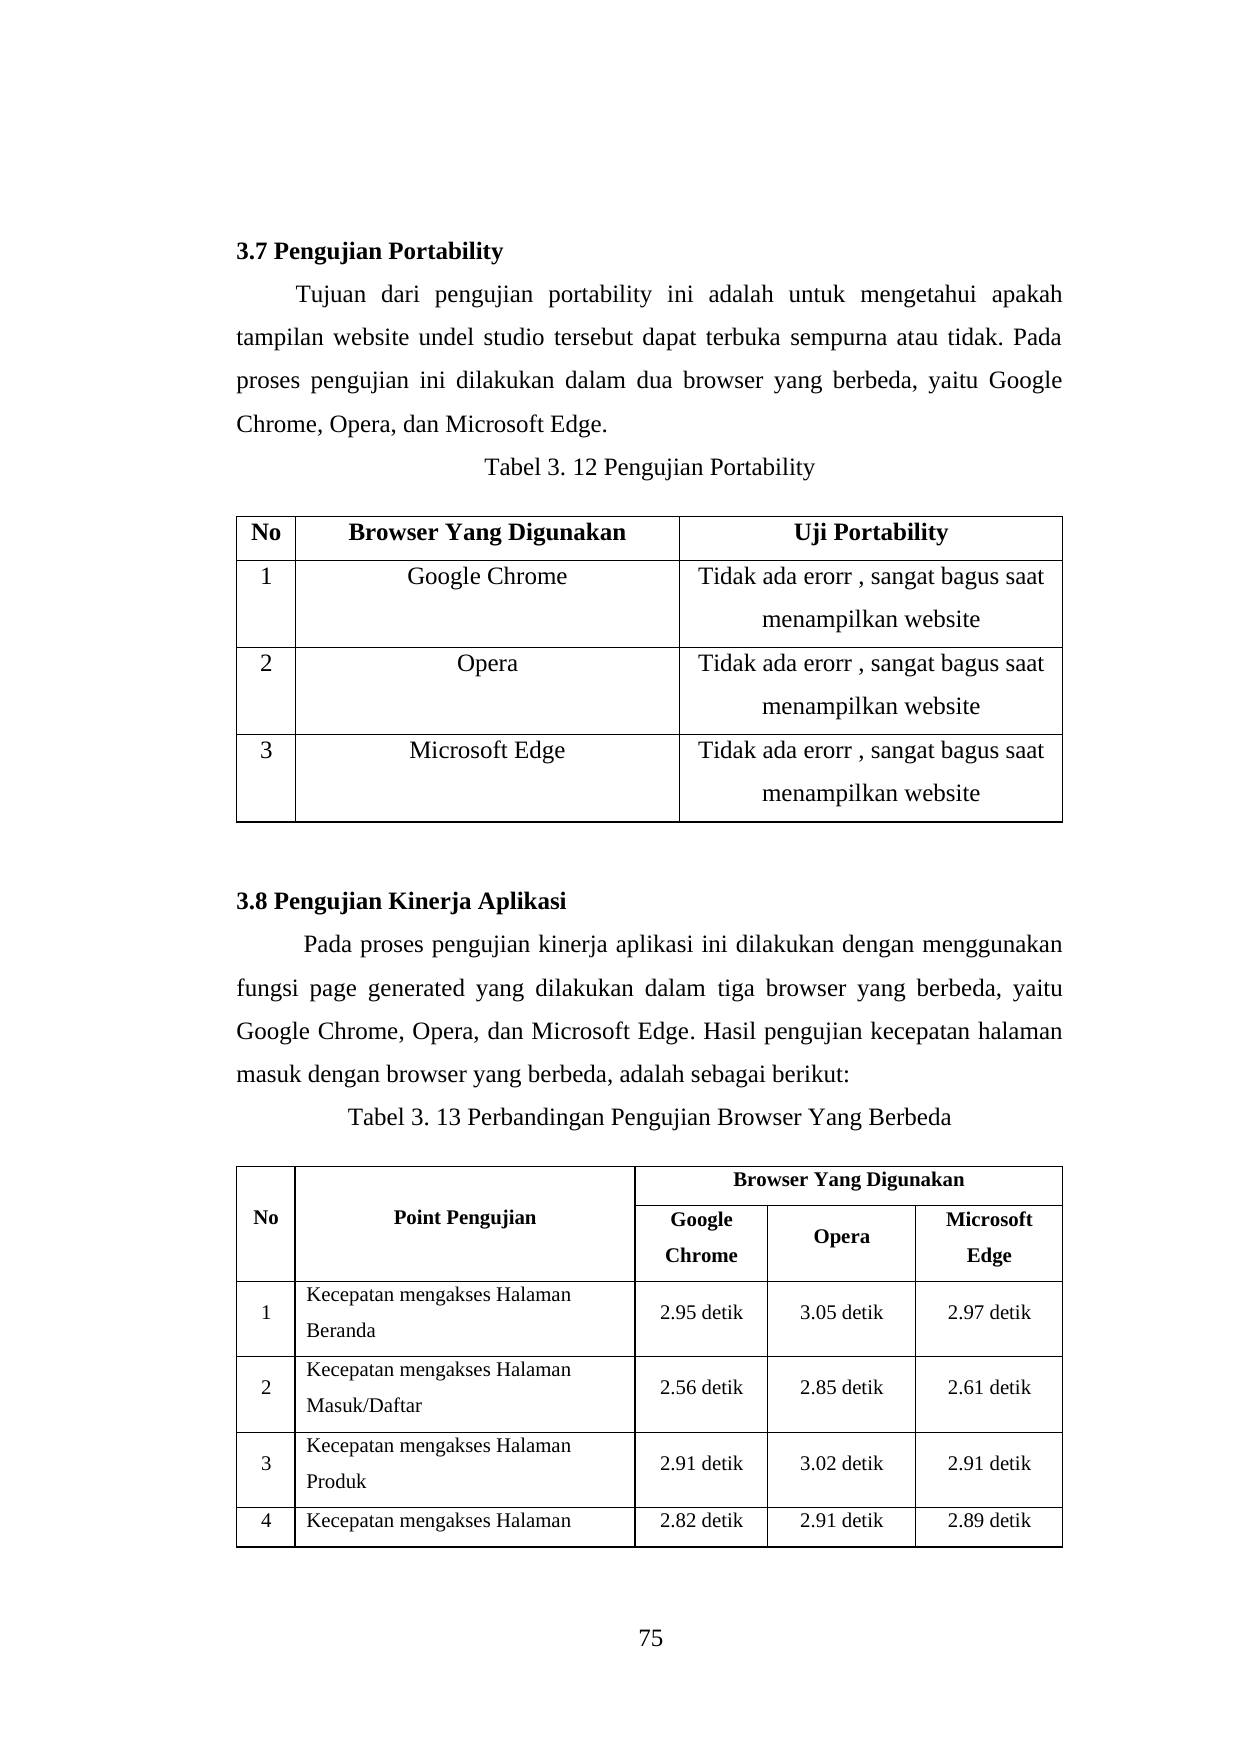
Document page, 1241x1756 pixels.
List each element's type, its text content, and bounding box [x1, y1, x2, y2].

table_cell 2.91 detik [636, 1433, 767, 1507]
table_header Uji Portability [680, 517, 1062, 560]
table_cell 2.82 detik [636, 1508, 767, 1546]
table_cell 1 [237, 1282, 294, 1356]
table_header Point Pengujian [296, 1167, 634, 1281]
table_cell Google Chrome [296, 561, 679, 647]
table_header Browser Yang Digunakan [296, 517, 679, 560]
table_cell 4 [237, 1508, 294, 1546]
table_header Browser Yang Digunakan [636, 1167, 1062, 1205]
table_cell 2.85 detik [768, 1357, 915, 1432]
table_cell Microsoft Edge [296, 735, 679, 821]
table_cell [296, 1508, 634, 1546]
table_cell Tidak ada erorr , sangat bagus saat menampilkan website [680, 561, 1062, 647]
text Tabel 3. 12 Pengujian Portability [236, 452, 1063, 481]
table_cell 2.97 detik [916, 1282, 1062, 1356]
table_cell Google Chrome [636, 1206, 767, 1281]
text Tabel 3. 13 Perbandingan Pengujian Browser Yang Berbeda [236, 1102, 1063, 1131]
table_cell Tidak ada erorr , sangat bagus saat menampilkan website [680, 648, 1062, 734]
text Tujuan dari pengujian portability ini adalah untuk mengetahui apakah tampilan website undel studio tersebut dapat terbuka sempurna atau tidak. Pada proses pengujian ini dilakukan dalam dua browser yang berbeda, yaitu Google Chrome, Opera, dan Microsoft Edge. [236, 279, 1063, 437]
table_cell 3 [237, 1433, 294, 1507]
table_cell 2 [237, 648, 295, 734]
table_cell 3.05 detik [768, 1282, 915, 1356]
subtitle Pengujian Kinerja Aplikasi [236, 886, 1063, 915]
table_cell Kecepatan mengakses Halaman Produk [296, 1433, 634, 1507]
table_cell Opera [296, 648, 679, 734]
table_cell 2.95 detik [636, 1282, 767, 1356]
table_cell 1 [237, 561, 295, 647]
table_cell 3 [237, 735, 295, 821]
text Pada proses pengujian kinerja aplikasi ini dilakukan dengan menggunakan fungsi page generated yang dilakukan dalam tiga browser yang berbeda, yaitu Google Chrome, Opera, dan Microsoft Edge. Hasil pengujian kecepatan halaman masuk dengan browser yang berbeda, adalah sebagai berikut: [236, 929, 1063, 1088]
table_cell Tidak ada erorr , sangat bagus saat menampilkan website [680, 735, 1062, 821]
table_cell 2.61 detik [916, 1357, 1062, 1432]
table_header No [237, 1167, 294, 1281]
table_cell Microsoft Edge [916, 1206, 1062, 1281]
table_cell Kecepatan mengakses Halaman Beranda [296, 1282, 634, 1356]
table_cell Kecepatan mengakses Halaman Masuk/Daftar [296, 1357, 634, 1432]
table_header No [237, 517, 295, 560]
table_cell 2.91 detik [768, 1508, 915, 1546]
table_cell 2.91 detik [916, 1433, 1062, 1507]
table_cell Opera [768, 1206, 915, 1281]
table_cell 3.02 detik [768, 1433, 915, 1507]
table_cell 2.89 detik [916, 1508, 1062, 1546]
table_cell 2 [237, 1357, 294, 1432]
table_cell 2.56 detik [636, 1357, 767, 1432]
subtitle Pengujian Portability [236, 236, 1063, 265]
